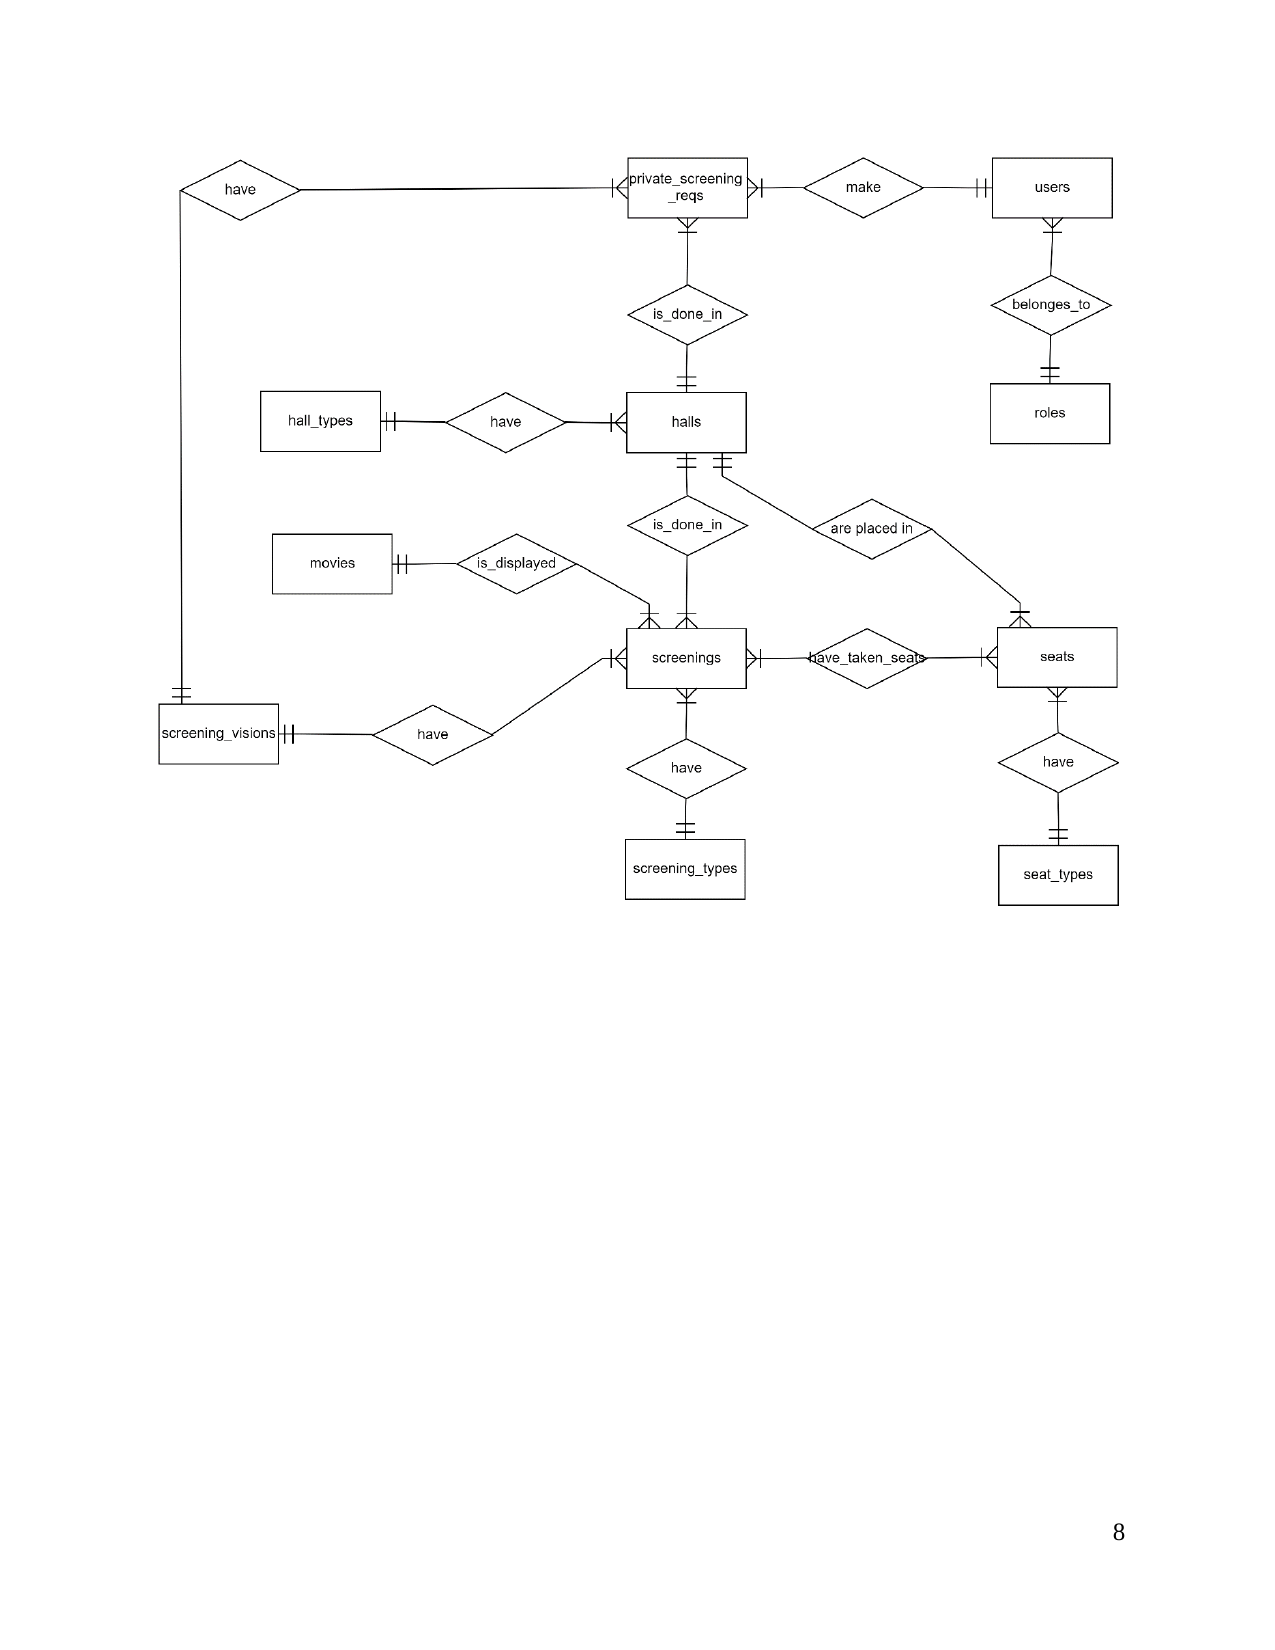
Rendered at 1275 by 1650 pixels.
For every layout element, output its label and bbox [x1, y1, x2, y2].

picture [150, 150, 1125, 913]
